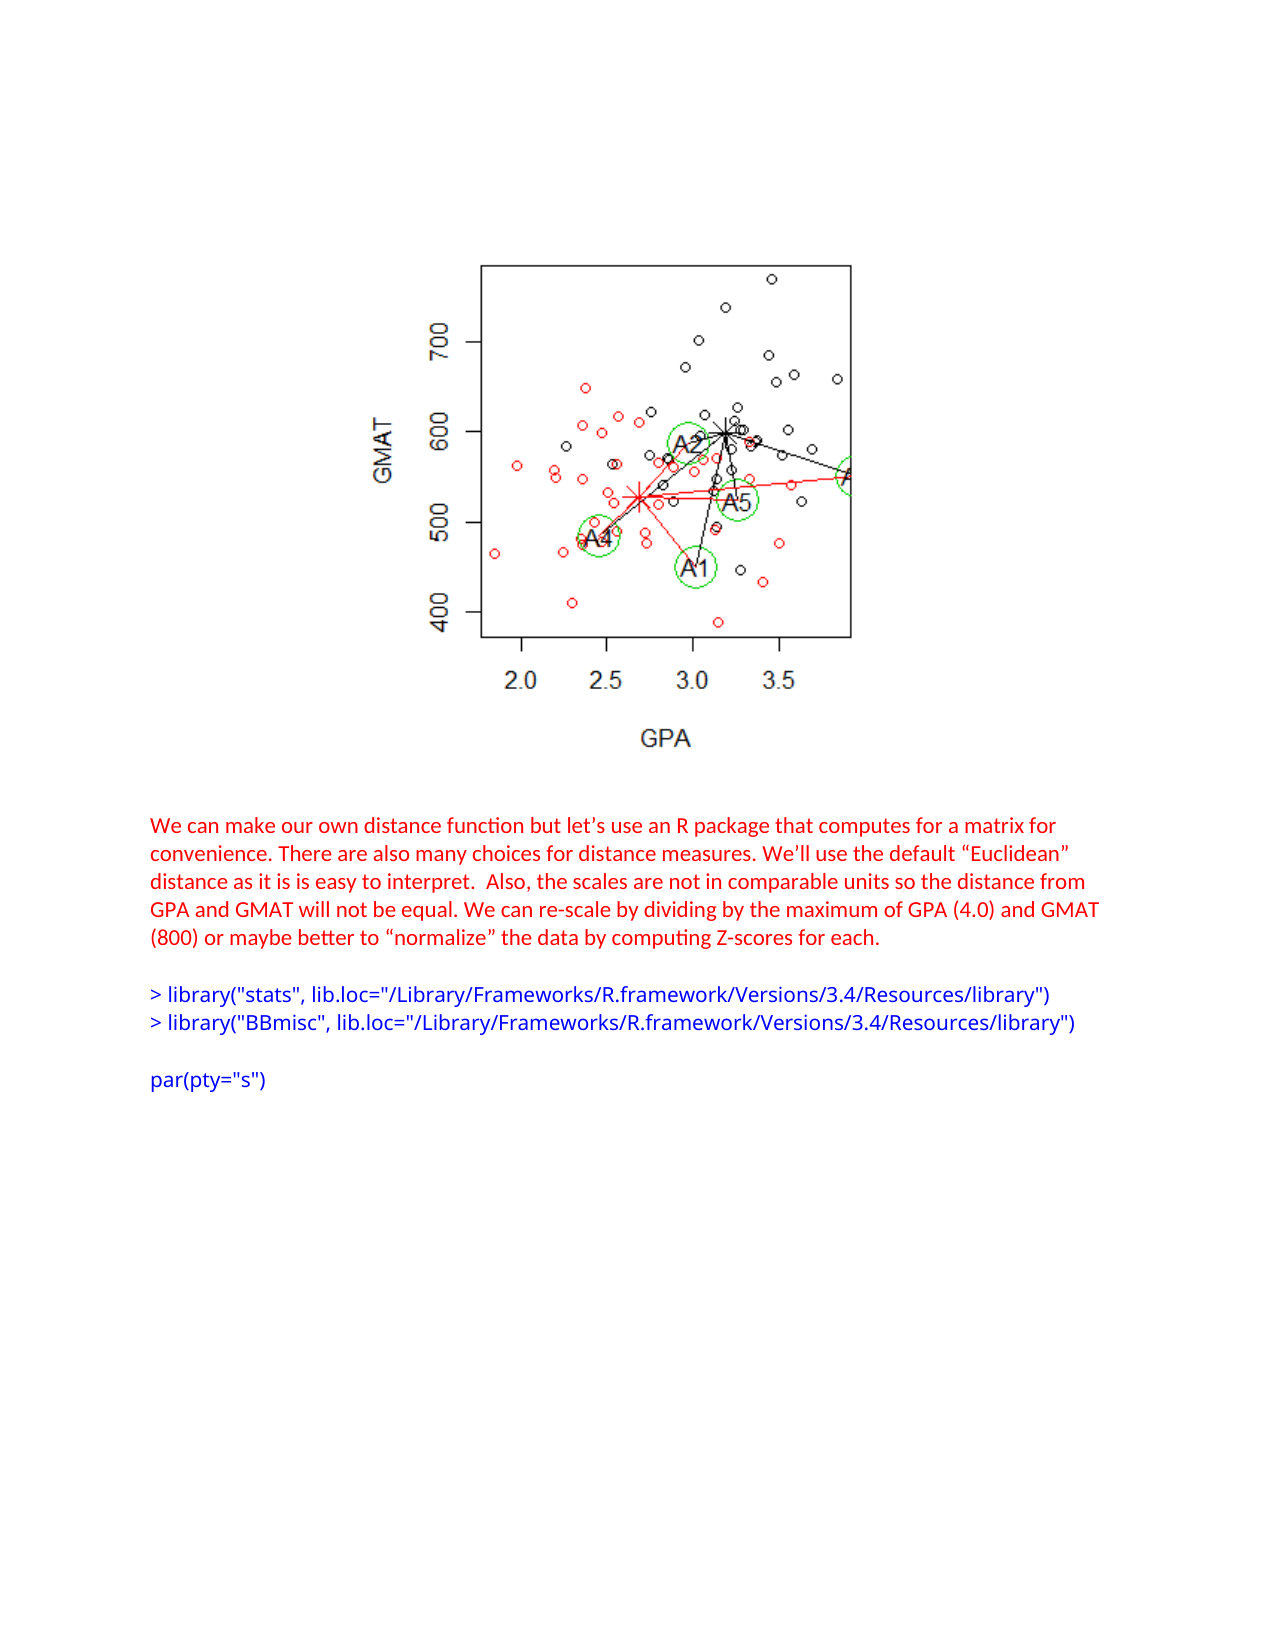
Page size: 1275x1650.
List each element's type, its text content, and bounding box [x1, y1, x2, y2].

text > library("stats", lib.loc="/Library/Frameworks/R.framework/Versions/3.4/Resources/library") [150, 980, 1125, 1008]
text par(pty="s") [150, 1065, 1125, 1093]
text > library("BBmisc", lib.loc="/Library/Frameworks/R.framework/Versions/3.4/Resources/library") [150, 1008, 1125, 1037]
picture [150, 150, 1125, 783]
text We can make our own distance function but let’s use an R package that computes for a matrix for convenience. There are also many choices for distance measures. We’ll use the default “Euclidean” distance as it is is easy to interpret. Also, the scales are not in comparable units so the distance from GPA and GMAT will not be equal. We can re-scale by dividing by the maximum of GPA (4.0) and GMAT (800) or maybe better to “normalize” the data by computing Z-scores for each. [150, 811, 1125, 951]
